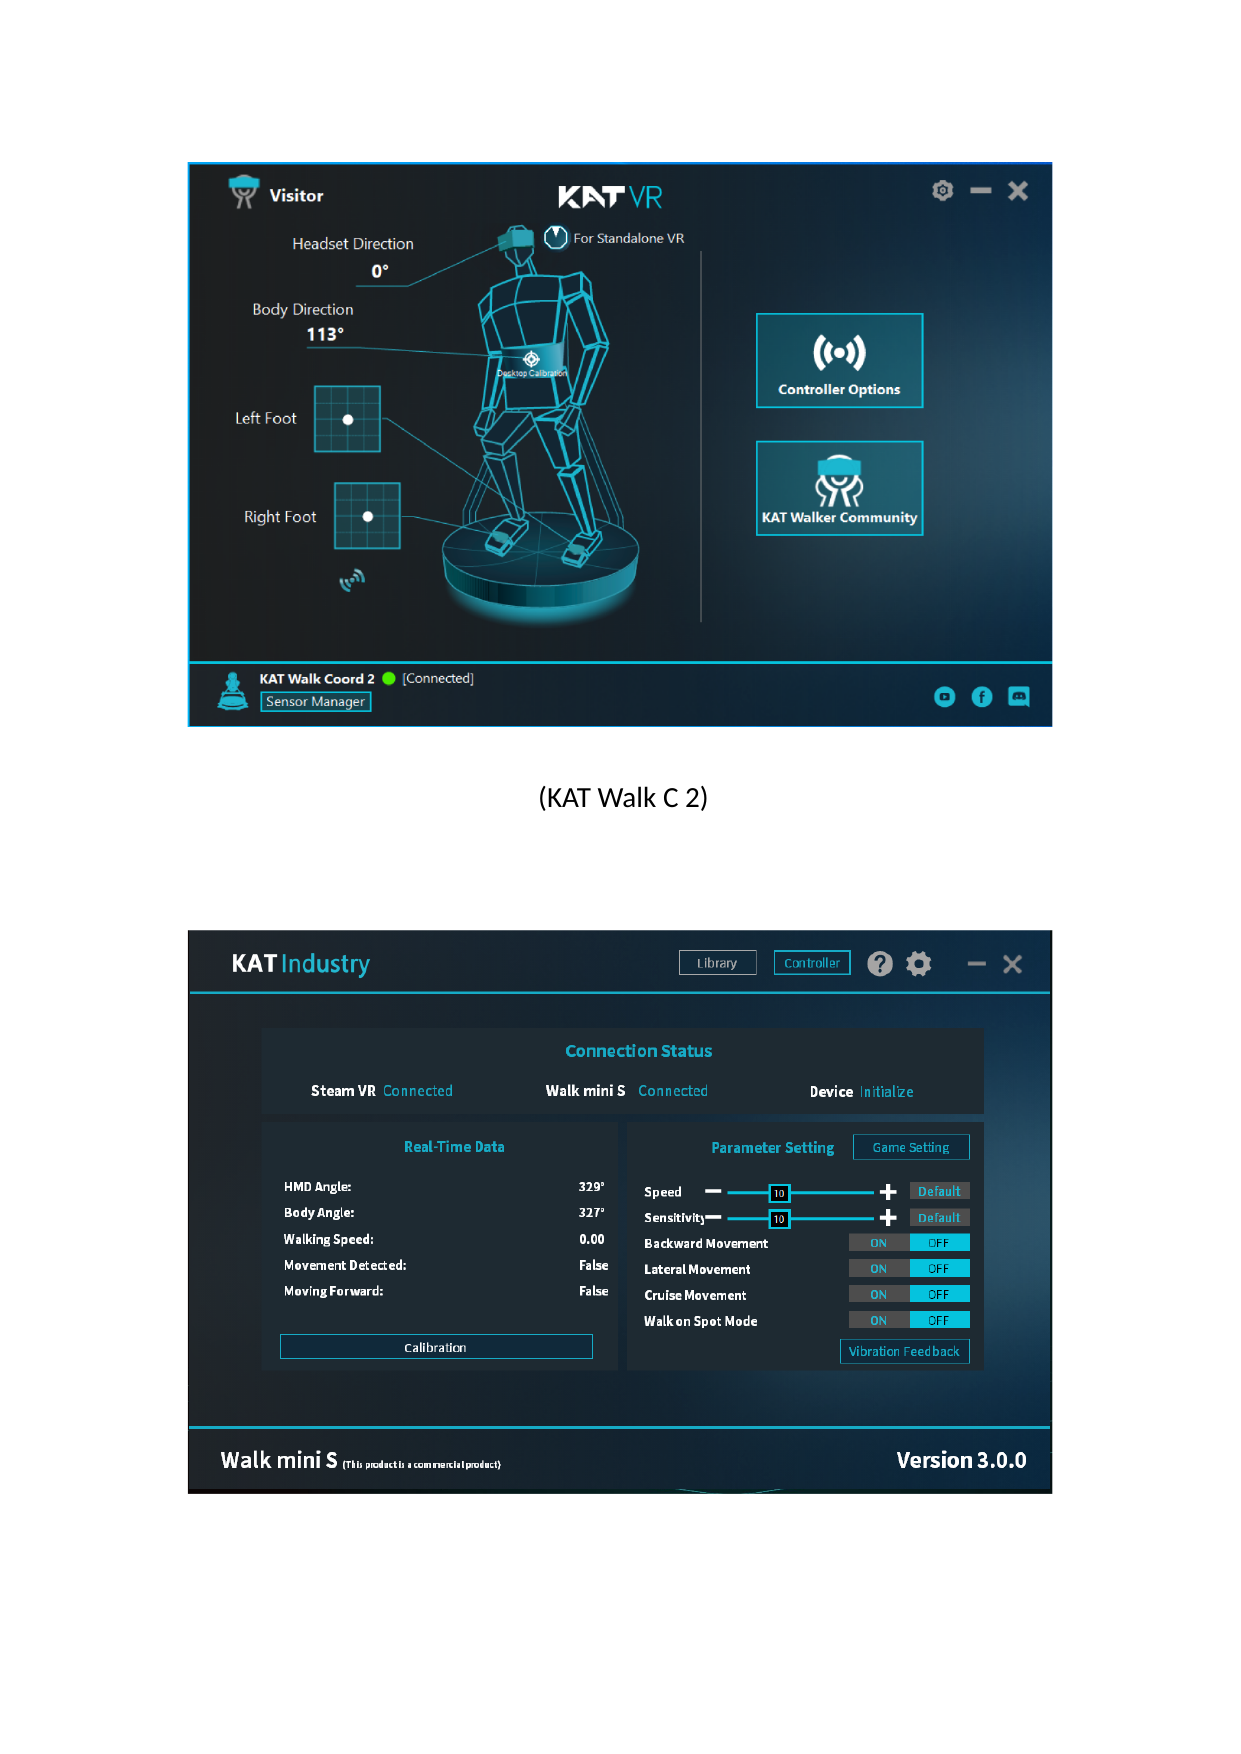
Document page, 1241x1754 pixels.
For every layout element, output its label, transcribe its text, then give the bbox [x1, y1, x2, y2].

picture [187, 930, 1053, 1494]
text (KAT Walk C 2) [187, 765, 1053, 830]
picture [190, 162, 1053, 727]
